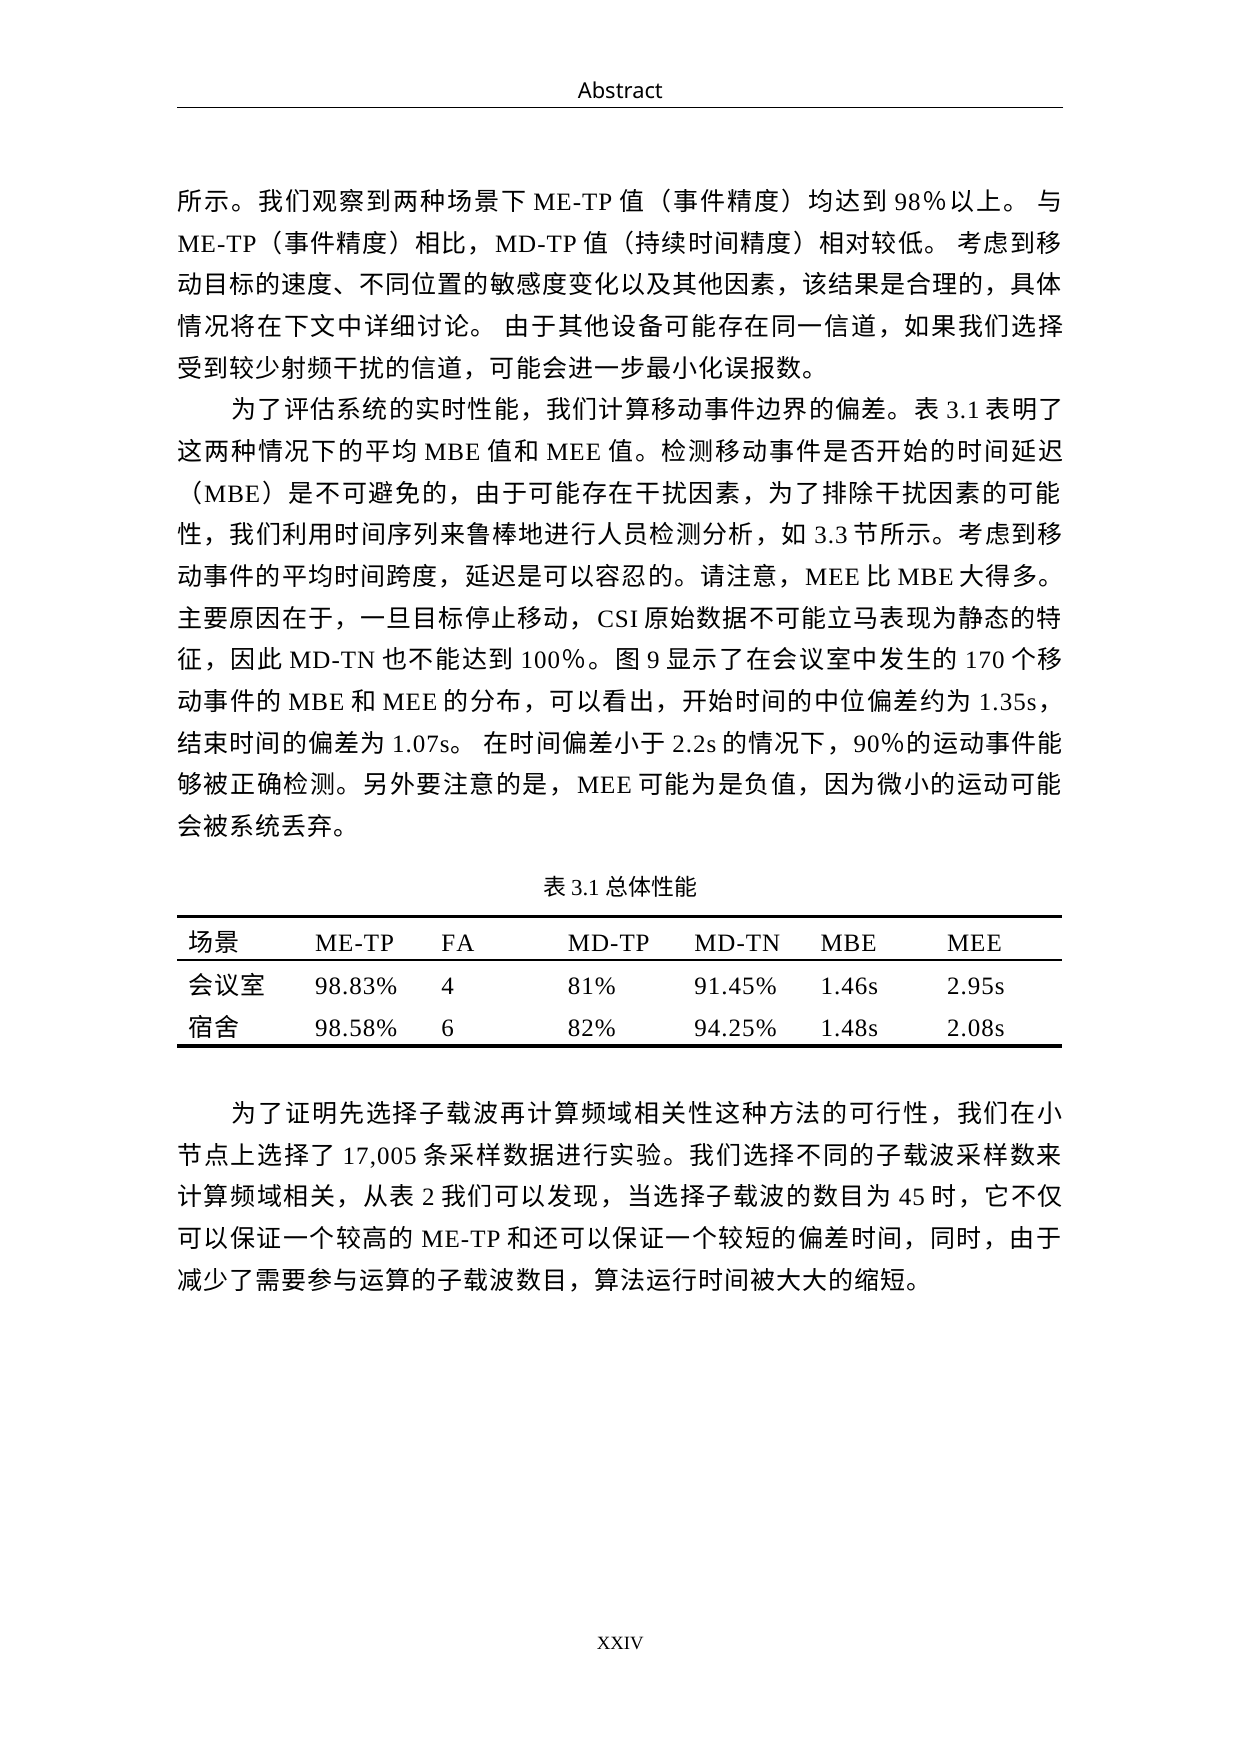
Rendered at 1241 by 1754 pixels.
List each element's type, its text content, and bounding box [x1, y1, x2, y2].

table_cell 94.25% [683, 1003, 809, 1044]
table_cell 宿舍 [177, 1003, 303, 1044]
table_cell 6 [430, 1003, 556, 1044]
table_cell 91.45% [683, 961, 809, 1003]
text 表3.1 总体性能 [177, 869, 1063, 902]
table_cell 98.58% [304, 1003, 430, 1044]
table_header MEE [936, 918, 1062, 959]
table_cell 82% [556, 1003, 683, 1044]
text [177, 177, 1063, 386]
table_header FA [430, 918, 556, 959]
table_cell 会议室 [177, 961, 303, 1003]
table_header 场景 [177, 918, 303, 959]
table_header MD-TP [556, 918, 683, 959]
table_cell 2.08s [936, 1003, 1062, 1044]
table_cell 98.83% [304, 961, 430, 1003]
table_cell 4 [430, 961, 556, 1003]
table_header MBE [809, 918, 936, 959]
text 为了评估系统的实时性能，我们计算移动事件边界的偏差。表3.1表明了这两种情况下的平均MBE值和MEE值。检测移动事件是否开始的时间延迟（MBE）是不可避免的，由于可能存在干扰因素，为了排除干扰因素的可能性，我们利用时间序列来鲁棒地进行人员检测分析，如3.3节所示。考虑到移动事件的平均时间跨度，延迟是可以容忍的。请注意，MEE比MBE大得多。主要原因在于，一旦目标停止移动，CSI原始数据不可能立马表现为静态的特征，因此MD-TN也不能达到100％。图9显示了在会议室中发生的170个移动事件的MBE和MEE的分布，可以看出，开始时间的中位偏差约为1.35s，结束时间的偏差为1.07s。 在时间偏差小于2.2s的情况下，90％的运动事件能够被正确检测。另外要注意的是，MEE可能为是负值，因为微小的运动可能会被系统丢弃。 [177, 386, 1063, 844]
table_cell 1.46s [809, 961, 936, 1003]
text 为了证明先选择子载波再计算频域相关性这种方法的可行性，我们在小节点上选择了17,005条采样数据进行实验。我们选择不同的子载波采样数来计算频域相关，从表2我们可以发现，当选择子载波的数目为45时，它不仅可以保证一个较高的ME-TP和还可以保证一个较短的偏差时间，同时，由于减少了需要参与运算的子载波数目，算法运行时间被大大的缩短。 [177, 1089, 1063, 1297]
table_cell 2.95s [936, 961, 1062, 1003]
table_cell 81% [556, 961, 683, 1003]
table_header MD-TN [683, 918, 809, 959]
table_header ME-TP [304, 918, 430, 959]
table_cell 1.48s [809, 1003, 936, 1044]
